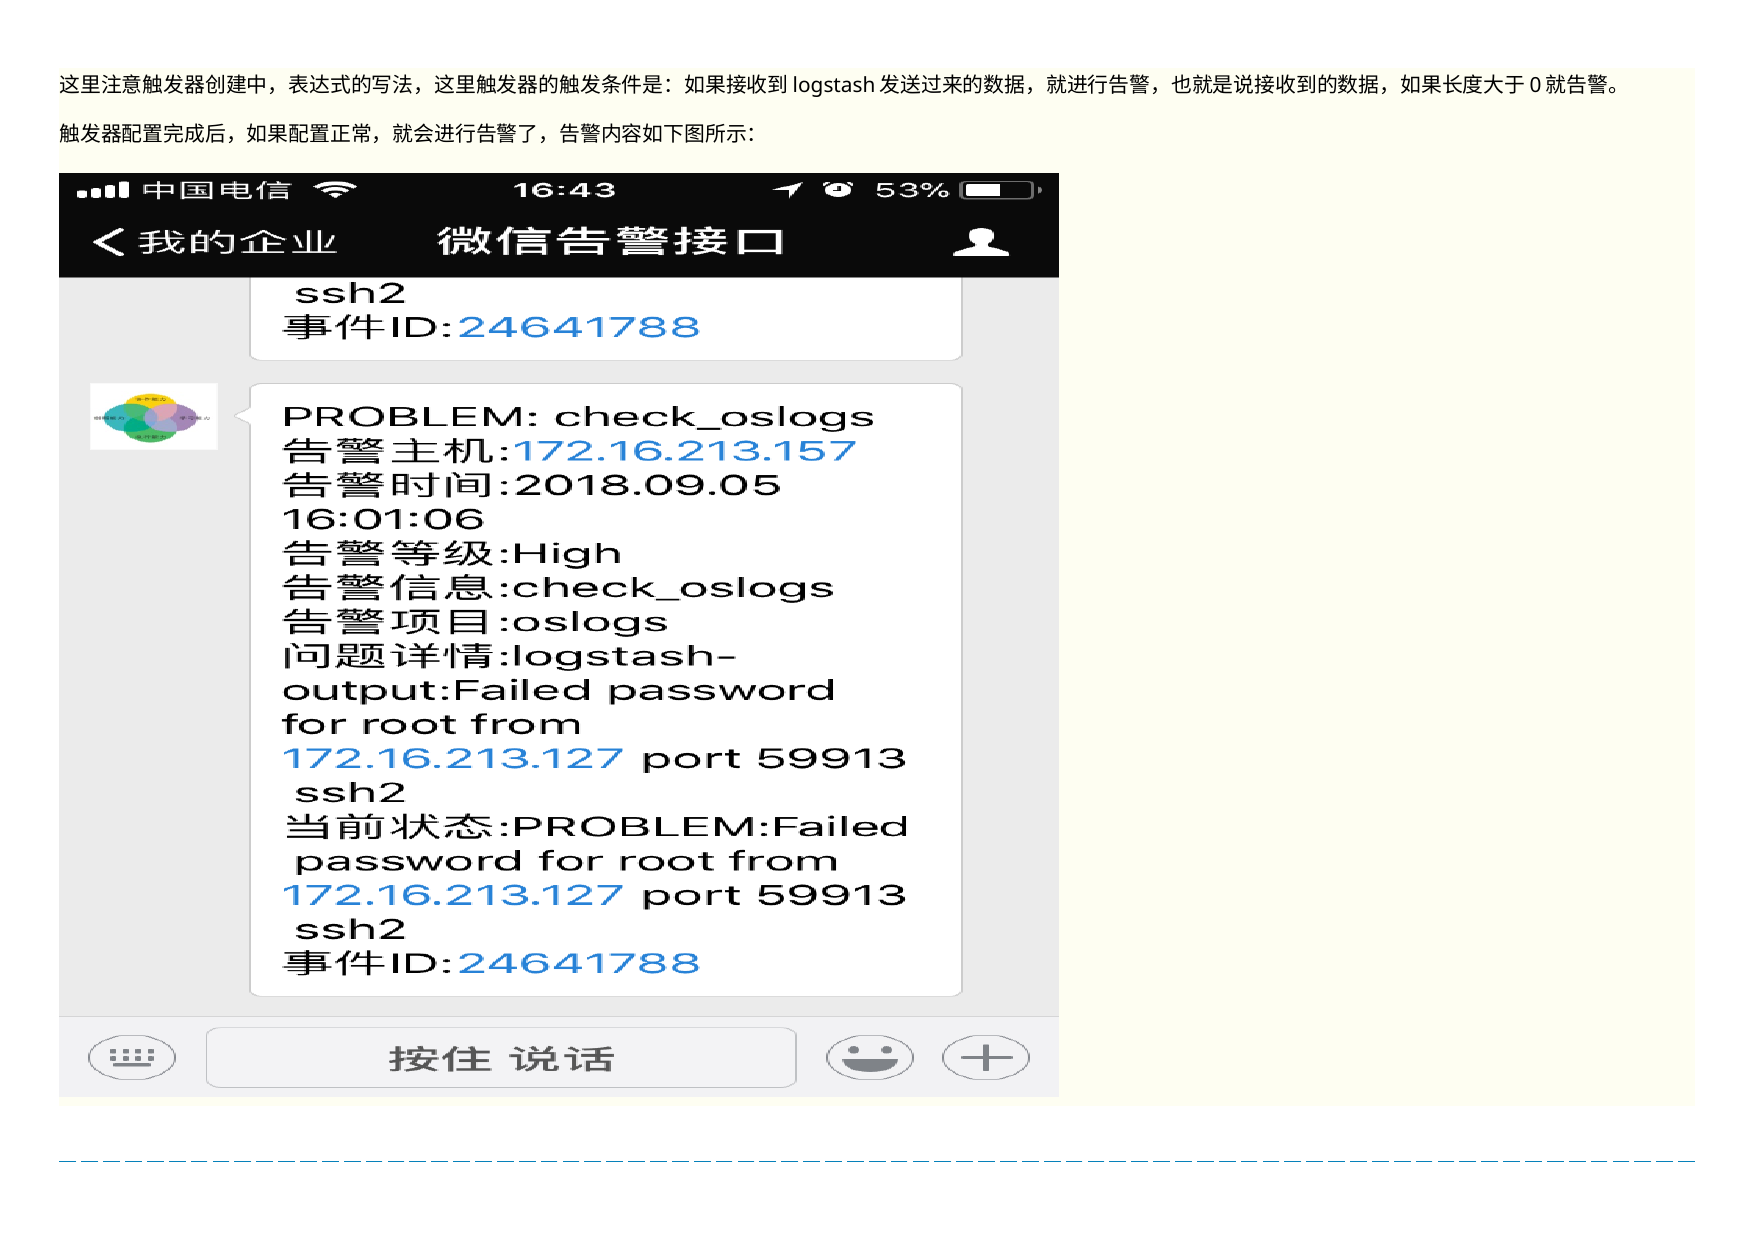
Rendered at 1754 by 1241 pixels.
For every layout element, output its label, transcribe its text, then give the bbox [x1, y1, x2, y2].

text 触发器配置完成后，如果配置正常，就会进行告警了，告警内容如下图所示： [59, 116, 1695, 148]
picture [59, 173, 1059, 1097]
text 这里注意触发器创建中，表达式的写法，这里触发器的触发条件是：如果接收到logstash发送过来的数据，就进行告警，也就是说接收到的数据，如果长度大于0就告警。 [59, 68, 1695, 100]
